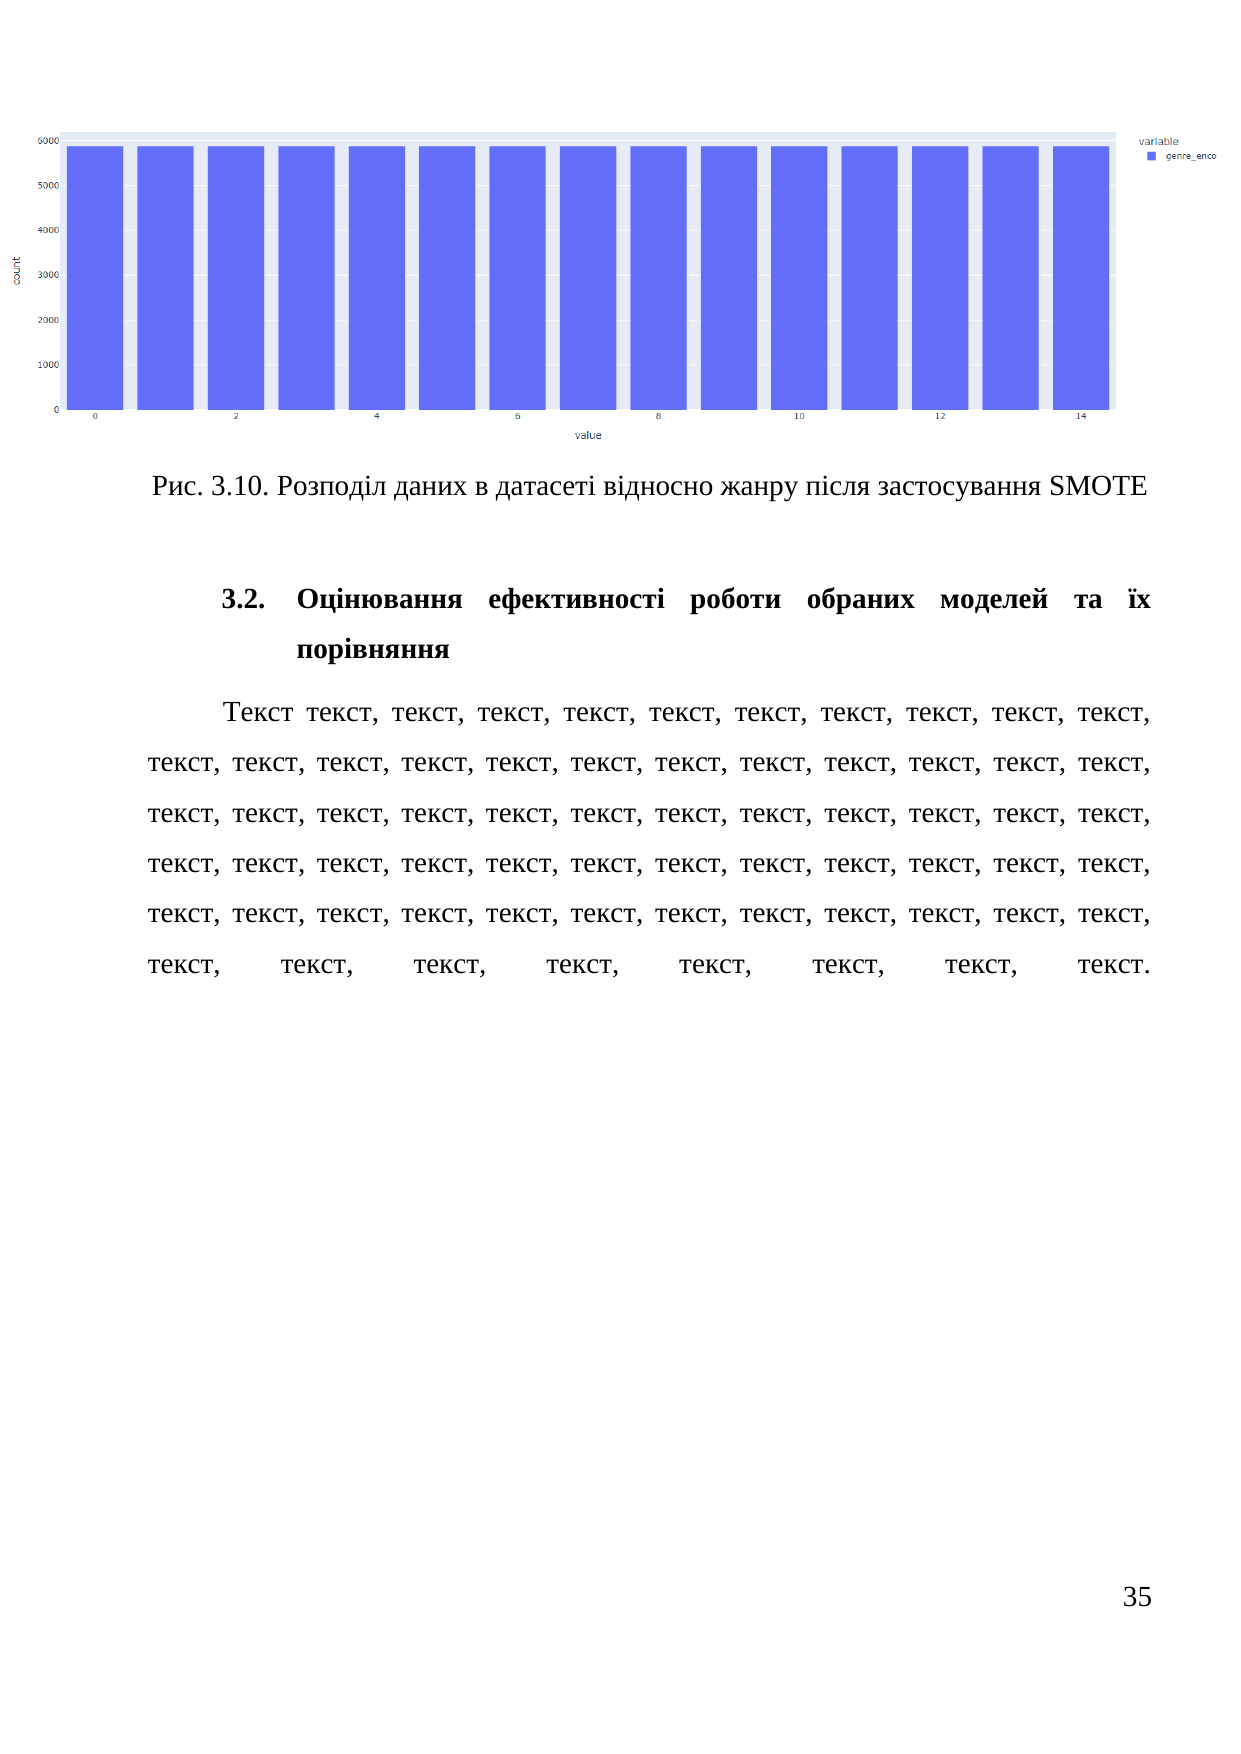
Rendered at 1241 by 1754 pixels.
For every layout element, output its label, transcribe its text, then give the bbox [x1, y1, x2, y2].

text Текст текст, текст, текст, текст, текст, текст, текст, текст, текст, текст, текст, текст, текст, текст, текст, текст, текст, текст, текст, текст, текст, текст, текст, текст, текст, текст, текст, текст, текст, текст, текст, текст, текст, текст, текст, текст, текст, текст, текст, текст, текст, текст, текст, текст, текст, текст, текст, текст, текст, текст, текст, текст, текст, текст, текст, текст, текст, текст, текст, текст, текст, текст, текст, текст, текст, текст. [148, 694, 1152, 979]
subtitle Оцінювання ефективності роботи обраних моделей та їх порівняння [221, 581, 1152, 665]
text Рис. 3.10. Розподіл даних в датасеті відносно жанру після застосування SMOTE [148, 452, 1152, 502]
picture [0, 88, 1227, 452]
